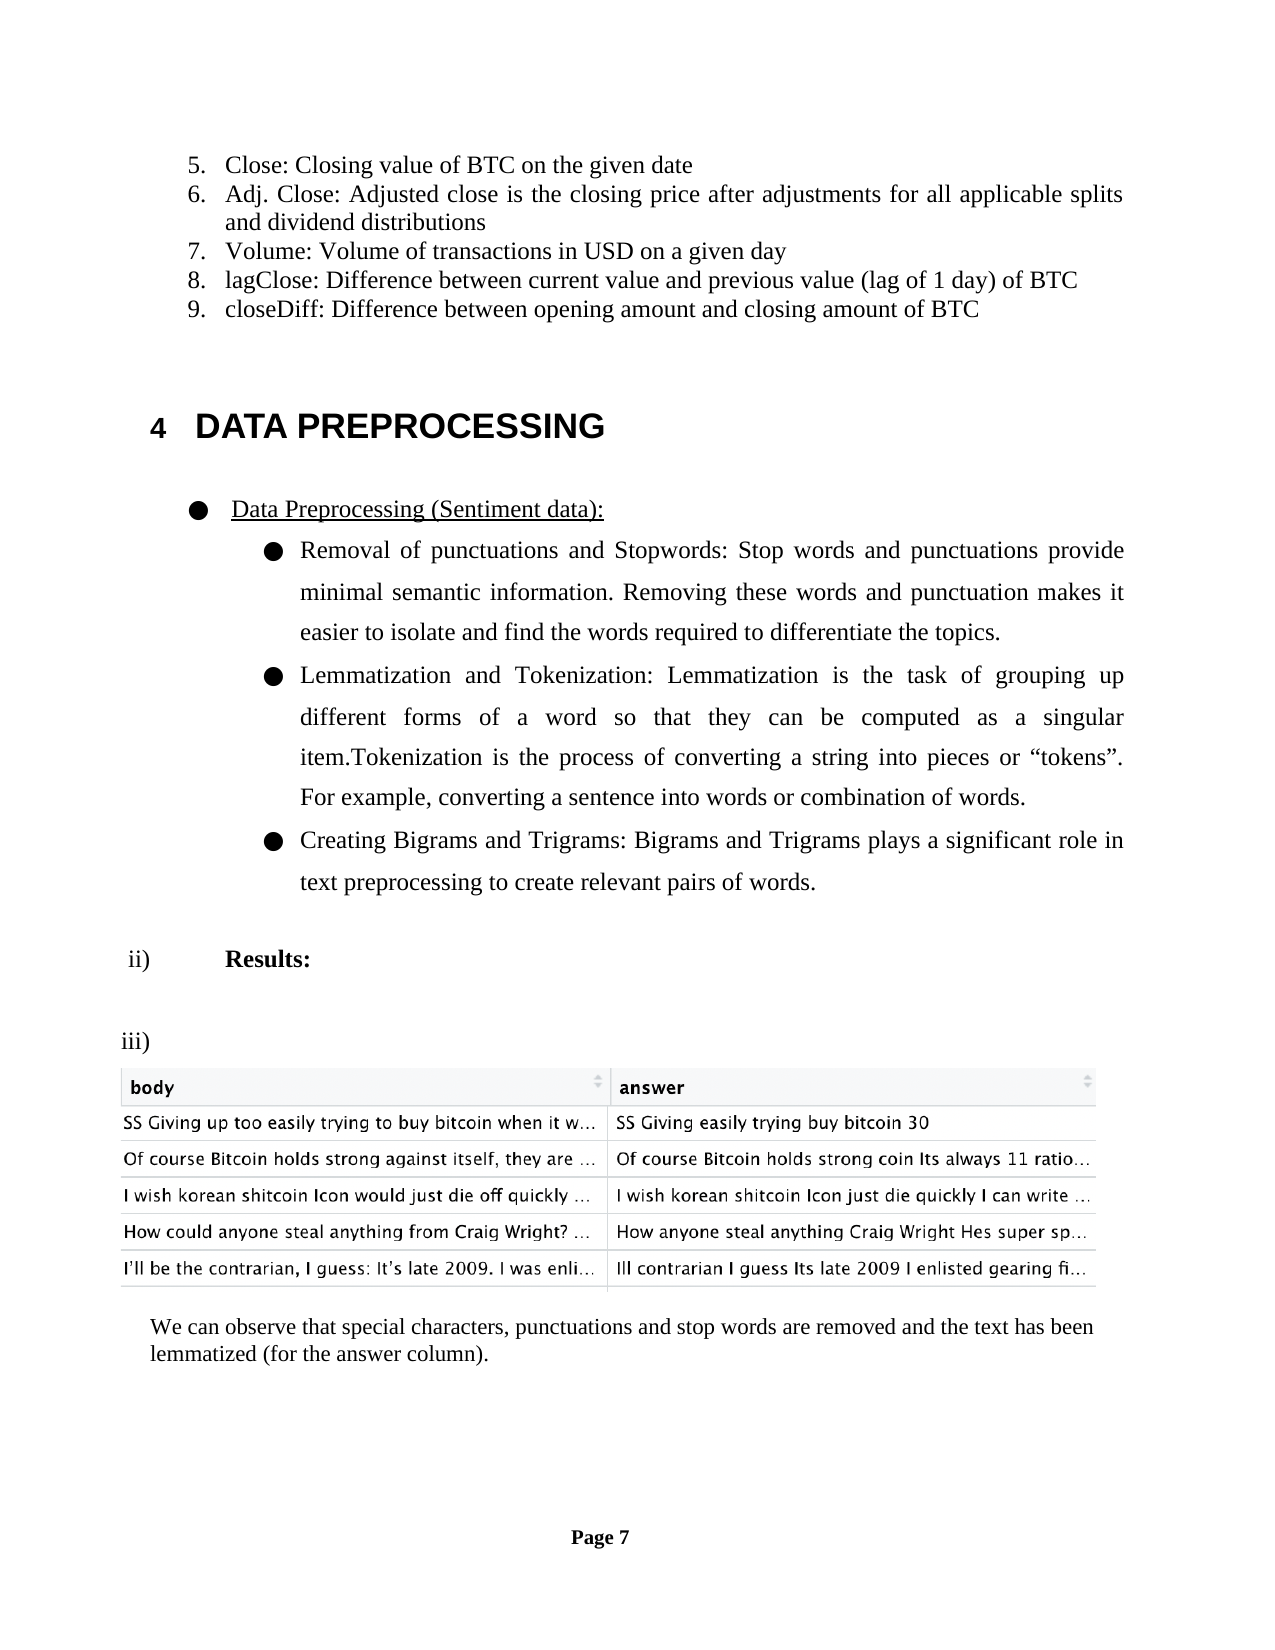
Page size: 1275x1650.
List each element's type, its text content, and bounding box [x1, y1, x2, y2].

list Data Preprocessing (Sentiment data): [187, 481, 1125, 532]
list Adj. Close: Adjusted close is the closing price after adjustments for all applicable splits and dividend distributions [187, 179, 1125, 236]
list Close: Closing value of BTC on the given date [187, 150, 1125, 179]
subtitle Creating Bigrams and Trigrams: Bigrams and Trigrams plays a significant role in text preprocessing to create relevant pairs of words. [262, 822, 1125, 896]
subtitle Lemmatization and Tokenization: Lemmatization is the task of grouping up different forms of a word so that they can be computed as a singular item.Tokenization is the process of converting a string into pieces or “tokens”. For example, converting a sentence into words or combination of words. [262, 657, 1125, 811]
picture [120, 1068, 1096, 1292]
subtitle Removal of punctuations and Stopwords: Stop words and punctuations provide minimal semantic information. Removing these words and punctuation makes it easier to isolate and find the words required to differentiate the topics. [262, 532, 1125, 646]
list lagClose: Difference between current value and previous value (lag of 1 day) of BTC [187, 265, 1125, 294]
subtitle Results: [150, 944, 1125, 973]
text We can observe that special characters, punctuations and stop words are removed and the text has been lemmatized (for the answer column). [150, 1313, 1125, 1366]
subtitle Data Preprocessing [150, 405, 1125, 446]
list closeDiff: Difference between opening amount and closing amount of BTC [187, 294, 1125, 322]
list Volume: Volume of transactions in USD on a given day [187, 236, 1125, 265]
